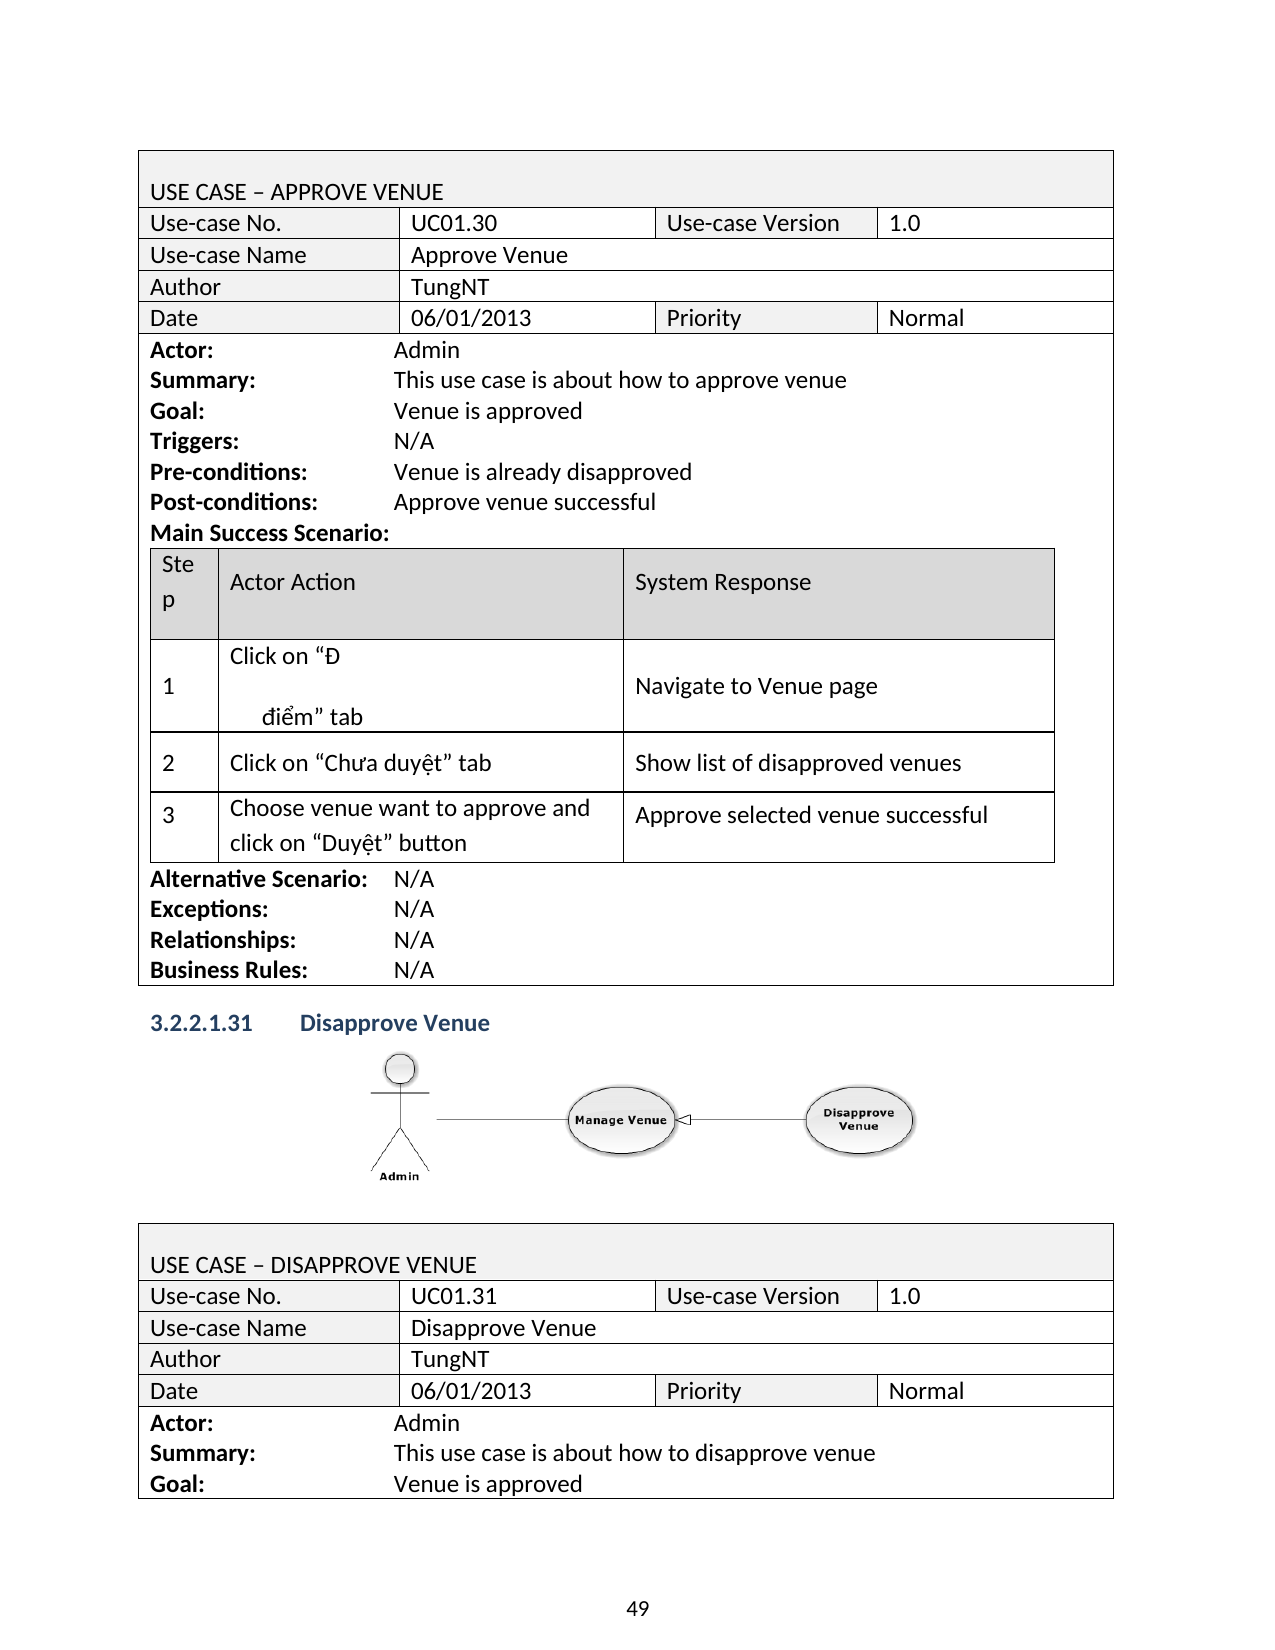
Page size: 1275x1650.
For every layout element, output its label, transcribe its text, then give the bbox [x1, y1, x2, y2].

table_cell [139, 1407, 1113, 1498]
subtitle 3.2.2.1.31 Disapprove Venue [150, 1007, 1125, 1037]
table_cell Actor: Admin Summary: This use case is about how to approve venue Goal: Venue is approved Triggers: N/A Pre-conditions: Venue is already disapproved Post-conditions: Approve venue successful Main Success Scenario: Alternative Scenario: N/A Exceptions: N/A Relationships: N/A Business Rules: N/A [139, 334, 1113, 985]
table_cell Approve Venue [400, 239, 1113, 270]
table_cell Use-case Version [656, 1281, 877, 1311]
table_cell Date [139, 1375, 399, 1406]
picture [350, 1041, 925, 1198]
table_cell Priority [656, 302, 877, 333]
table_cell Use-case No. [139, 208, 399, 238]
table_cell Normal [878, 1375, 1113, 1406]
table_cell Author [139, 271, 399, 301]
table_header USE CASE – DISAPPROVE VENUE [139, 1224, 1113, 1279]
table_cell 06/01/2013 [400, 302, 655, 333]
table_cell TungNT [400, 271, 1113, 301]
table_cell Use-case Name [139, 1312, 399, 1343]
table_cell Use-case Version [656, 208, 877, 238]
table_cell Date [139, 302, 399, 333]
table_cell Priority [656, 1375, 877, 1406]
table_cell Disapprove Venue [400, 1312, 1113, 1343]
table_cell UC01.31 [400, 1281, 655, 1311]
table_cell TungNT [400, 1344, 1113, 1374]
table_cell Author [139, 1344, 399, 1374]
table_cell 06/01/2013 [400, 1375, 655, 1406]
table_cell UC01.30 [400, 208, 655, 238]
table_header USE CASE – APPROVE VENUE [139, 151, 1113, 207]
table_cell Use-case No. [139, 1281, 399, 1311]
table_cell Use-case Name [139, 239, 399, 270]
table_cell 1.0 [878, 1281, 1113, 1311]
table_cell 1.0 [878, 208, 1113, 238]
table_cell Normal [878, 302, 1113, 333]
